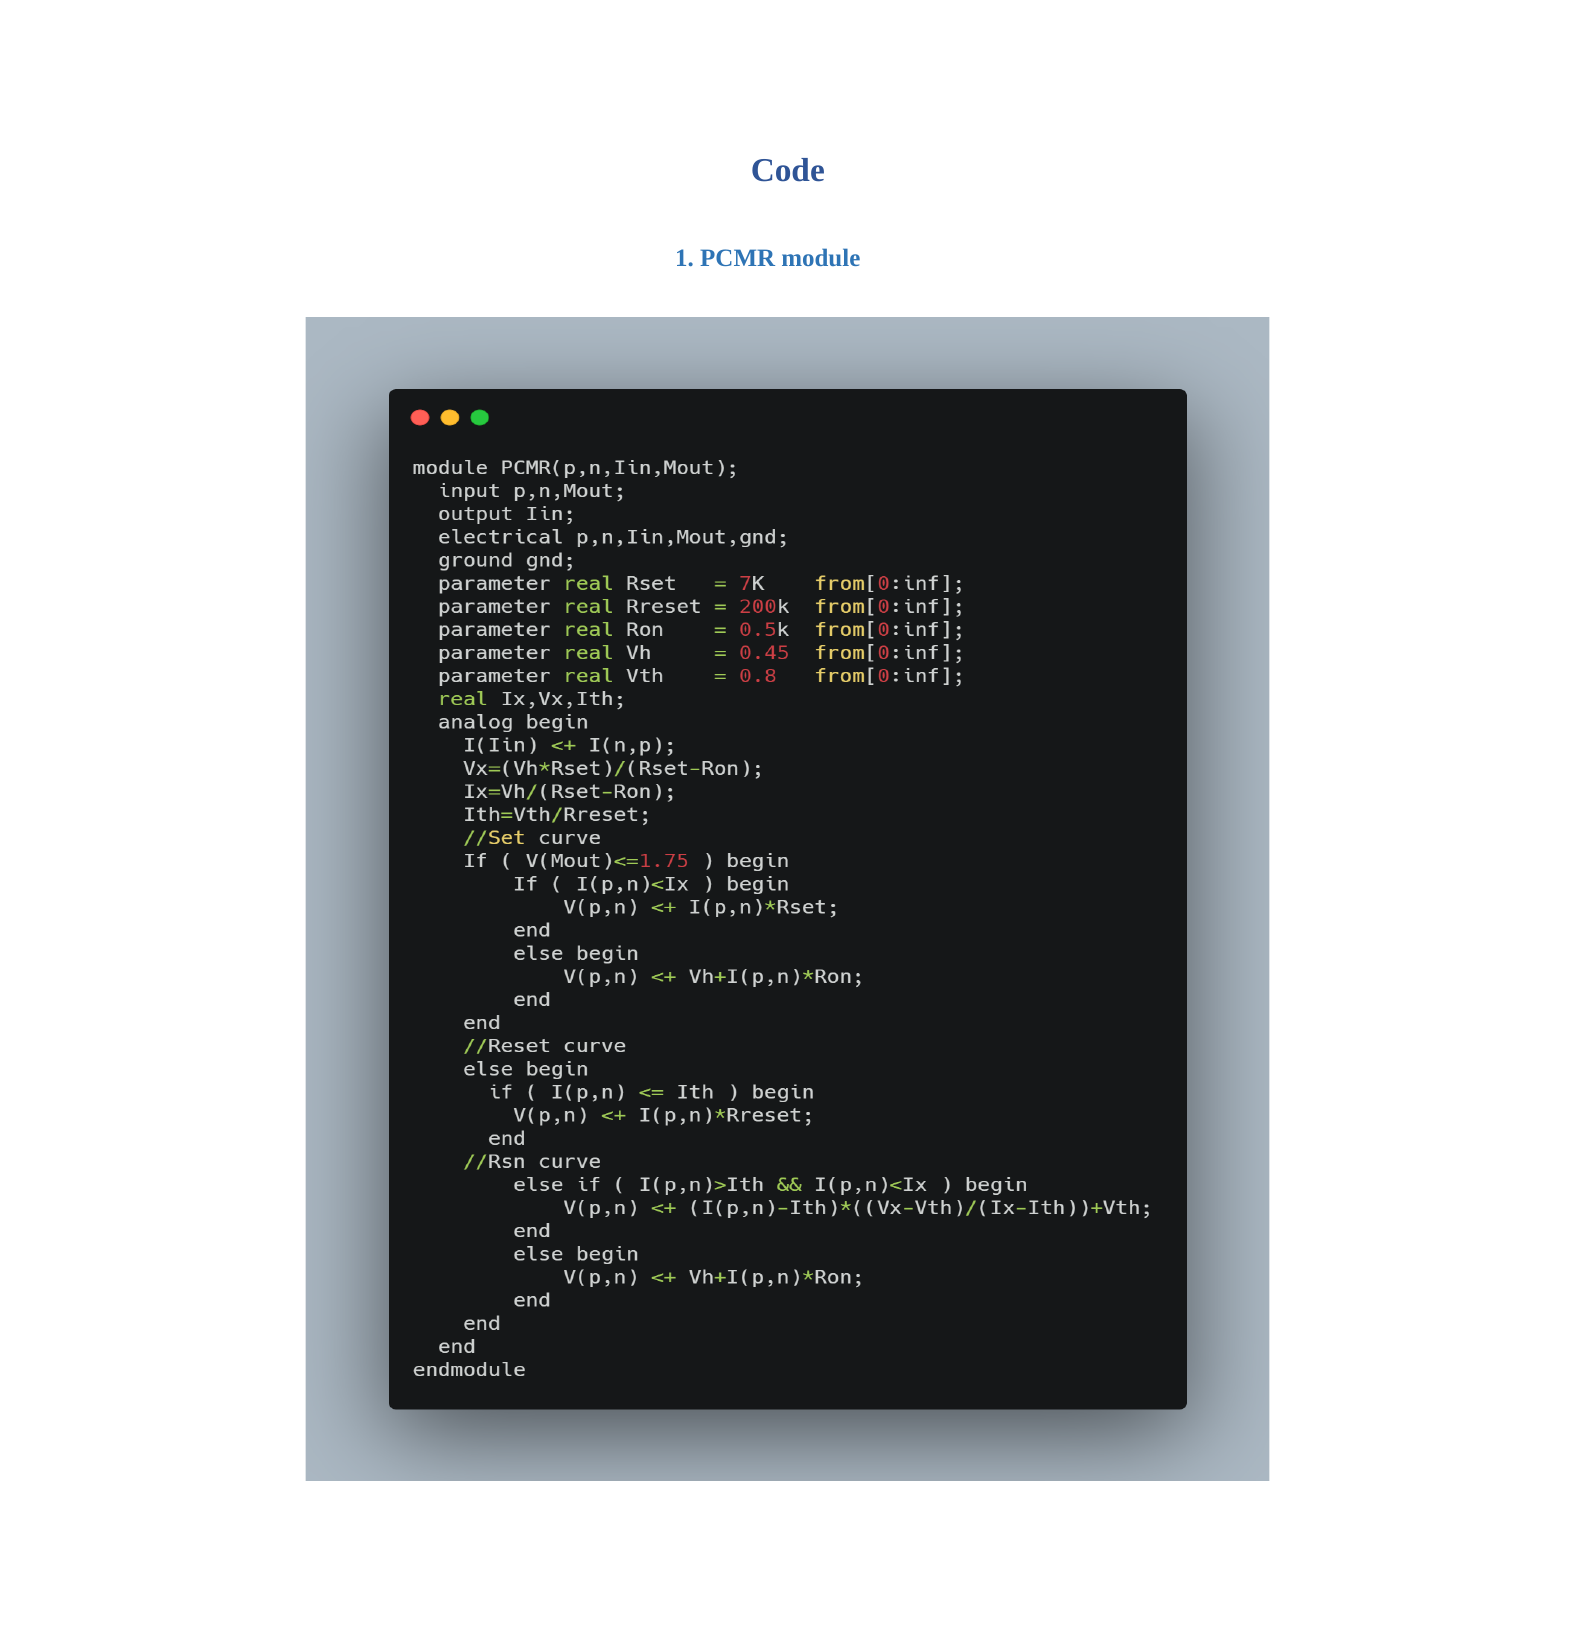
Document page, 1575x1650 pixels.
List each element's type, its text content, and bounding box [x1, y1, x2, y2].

picture [305, 317, 1270, 1481]
text 1. PCMR module [150, 243, 1425, 272]
text Code [150, 150, 1425, 188]
